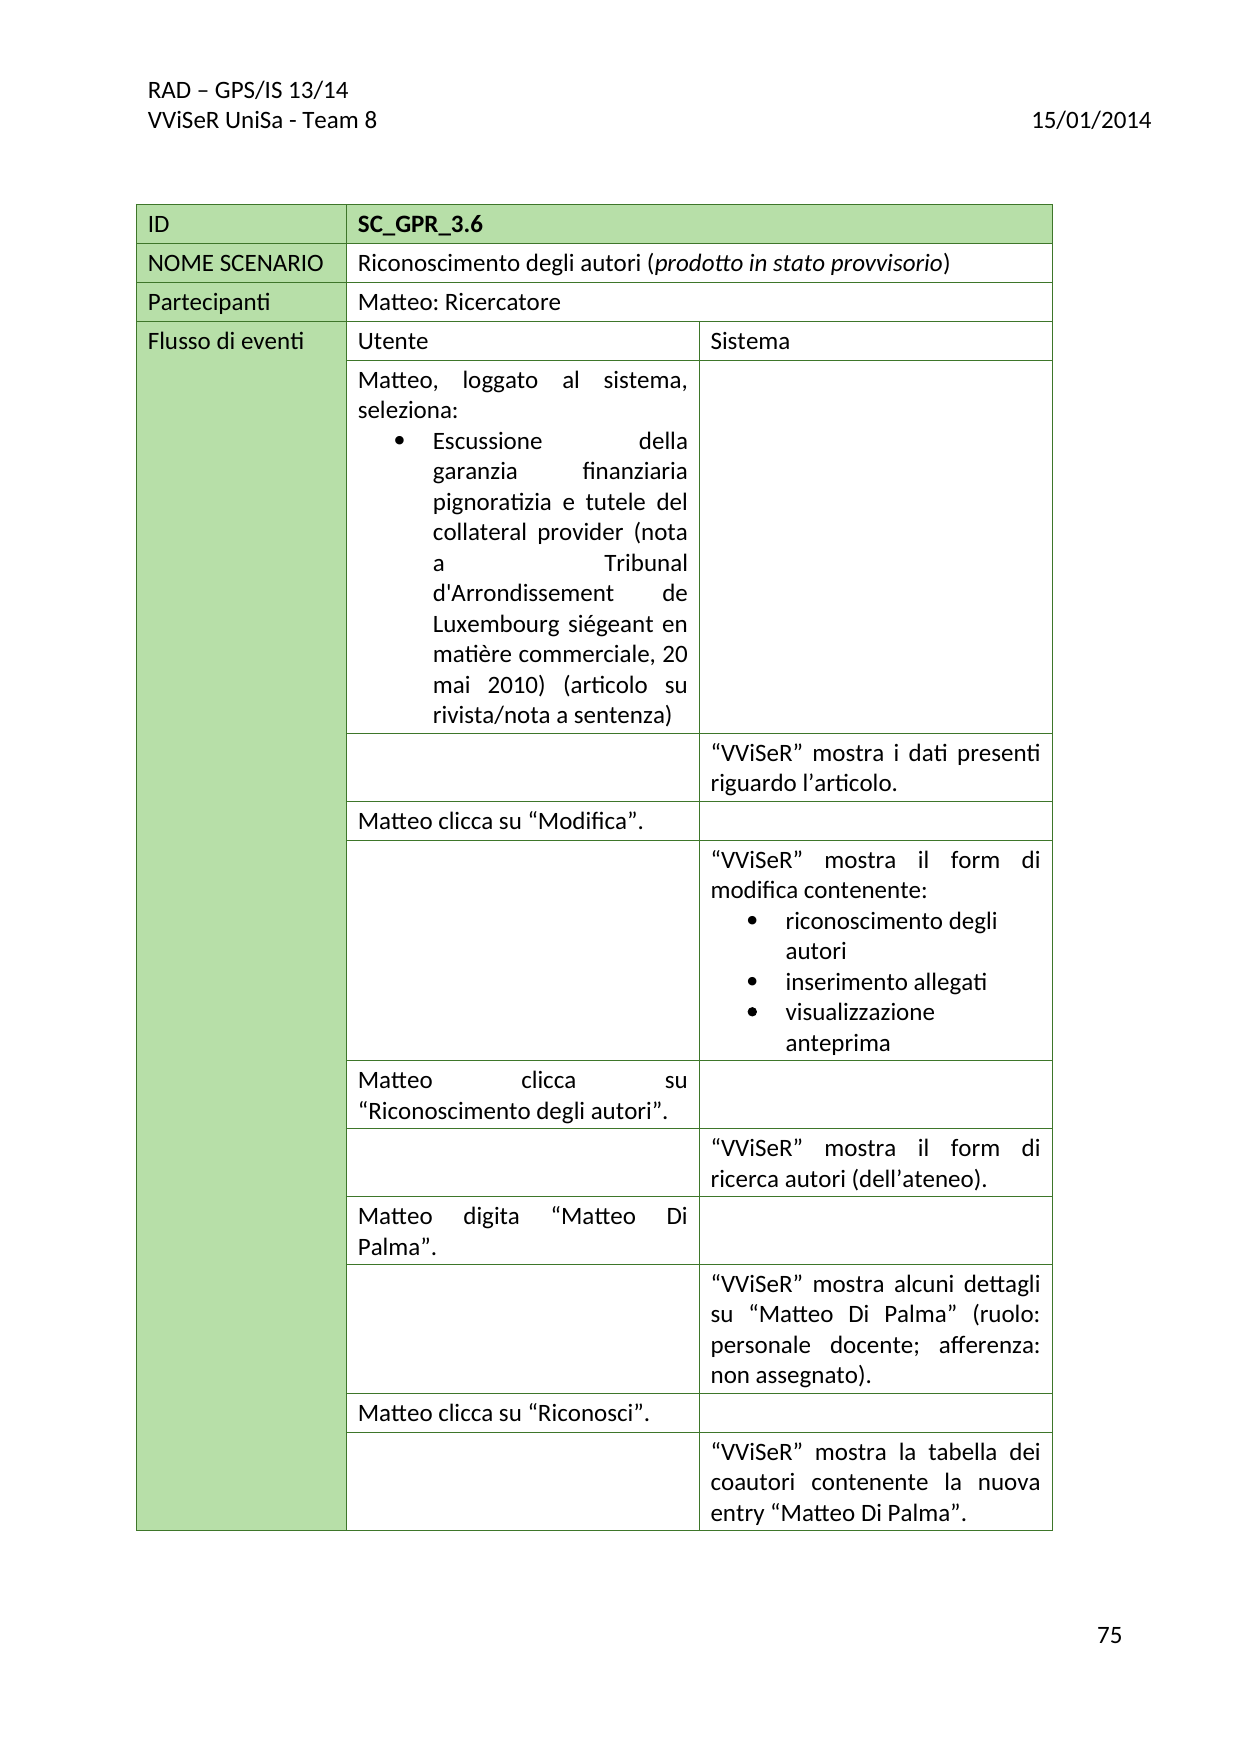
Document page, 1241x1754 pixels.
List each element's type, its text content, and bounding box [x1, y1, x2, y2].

table_cell [347, 1265, 699, 1393]
table_cell Matteo clicca su “Riconoscimento degli autori”. [347, 1061, 699, 1128]
table_cell Partecipanti [137, 283, 346, 321]
table_cell Matteo: Ricercatore [347, 283, 1052, 321]
table_cell [347, 1129, 699, 1196]
table_cell “VViSeR” mostra la tabella dei coautori contenente la nuova entry “Matteo Di Palma”. [700, 1433, 1052, 1530]
table_cell [700, 361, 1052, 733]
table_cell Matteo clicca su “Modifica”. [347, 802, 699, 840]
table_cell “VViSeR” mostra i dati presenti riguardo l’articolo. [700, 734, 1052, 801]
table_cell Matteo, loggato al sistema, seleziona: Escussione della garanzia finanziaria pignoratizia e tutele del collateral provider (nota a Tribunal d'Arrondissement de Luxembourg siégeant en matière commerciale, 20 mai 2010) (articolo su rivista/nota a sentenza) [347, 361, 699, 733]
table_cell [347, 841, 699, 1060]
table_cell “VViSeR” mostra il form di modifica contenente: riconoscimento degli autori inserimento allegati visualizzazione anteprima [700, 841, 1052, 1060]
table_cell “VViSeR” mostra alcuni dettagli su “Matteo Di Palma” (ruolo: personale docente; afferenza: non assegnato). [700, 1265, 1052, 1393]
table_cell [347, 734, 699, 801]
table_cell Flusso di eventi [137, 322, 346, 1530]
table_cell [700, 1394, 1052, 1432]
table_cell Riconoscimento degli autori (prodotto in stato provvisorio) [347, 244, 1052, 282]
table_cell [347, 1433, 699, 1530]
table_cell Utente [347, 322, 699, 360]
table_cell Sistema [700, 322, 1052, 360]
table_cell Matteo digita “Matteo Di Palma”. [347, 1197, 699, 1264]
table_cell [700, 802, 1052, 840]
table_header ID [137, 205, 346, 243]
table_cell [700, 1197, 1052, 1264]
table_cell Matteo clicca su “Riconosci”. [347, 1394, 699, 1432]
table_cell “VViSeR” mostra il form di ricerca autori (dell’ateneo). [700, 1129, 1052, 1196]
table_cell [700, 1061, 1052, 1128]
table_cell NOME SCENARIO [137, 244, 346, 282]
table_header SC_GPR_3.6 [347, 205, 1052, 243]
